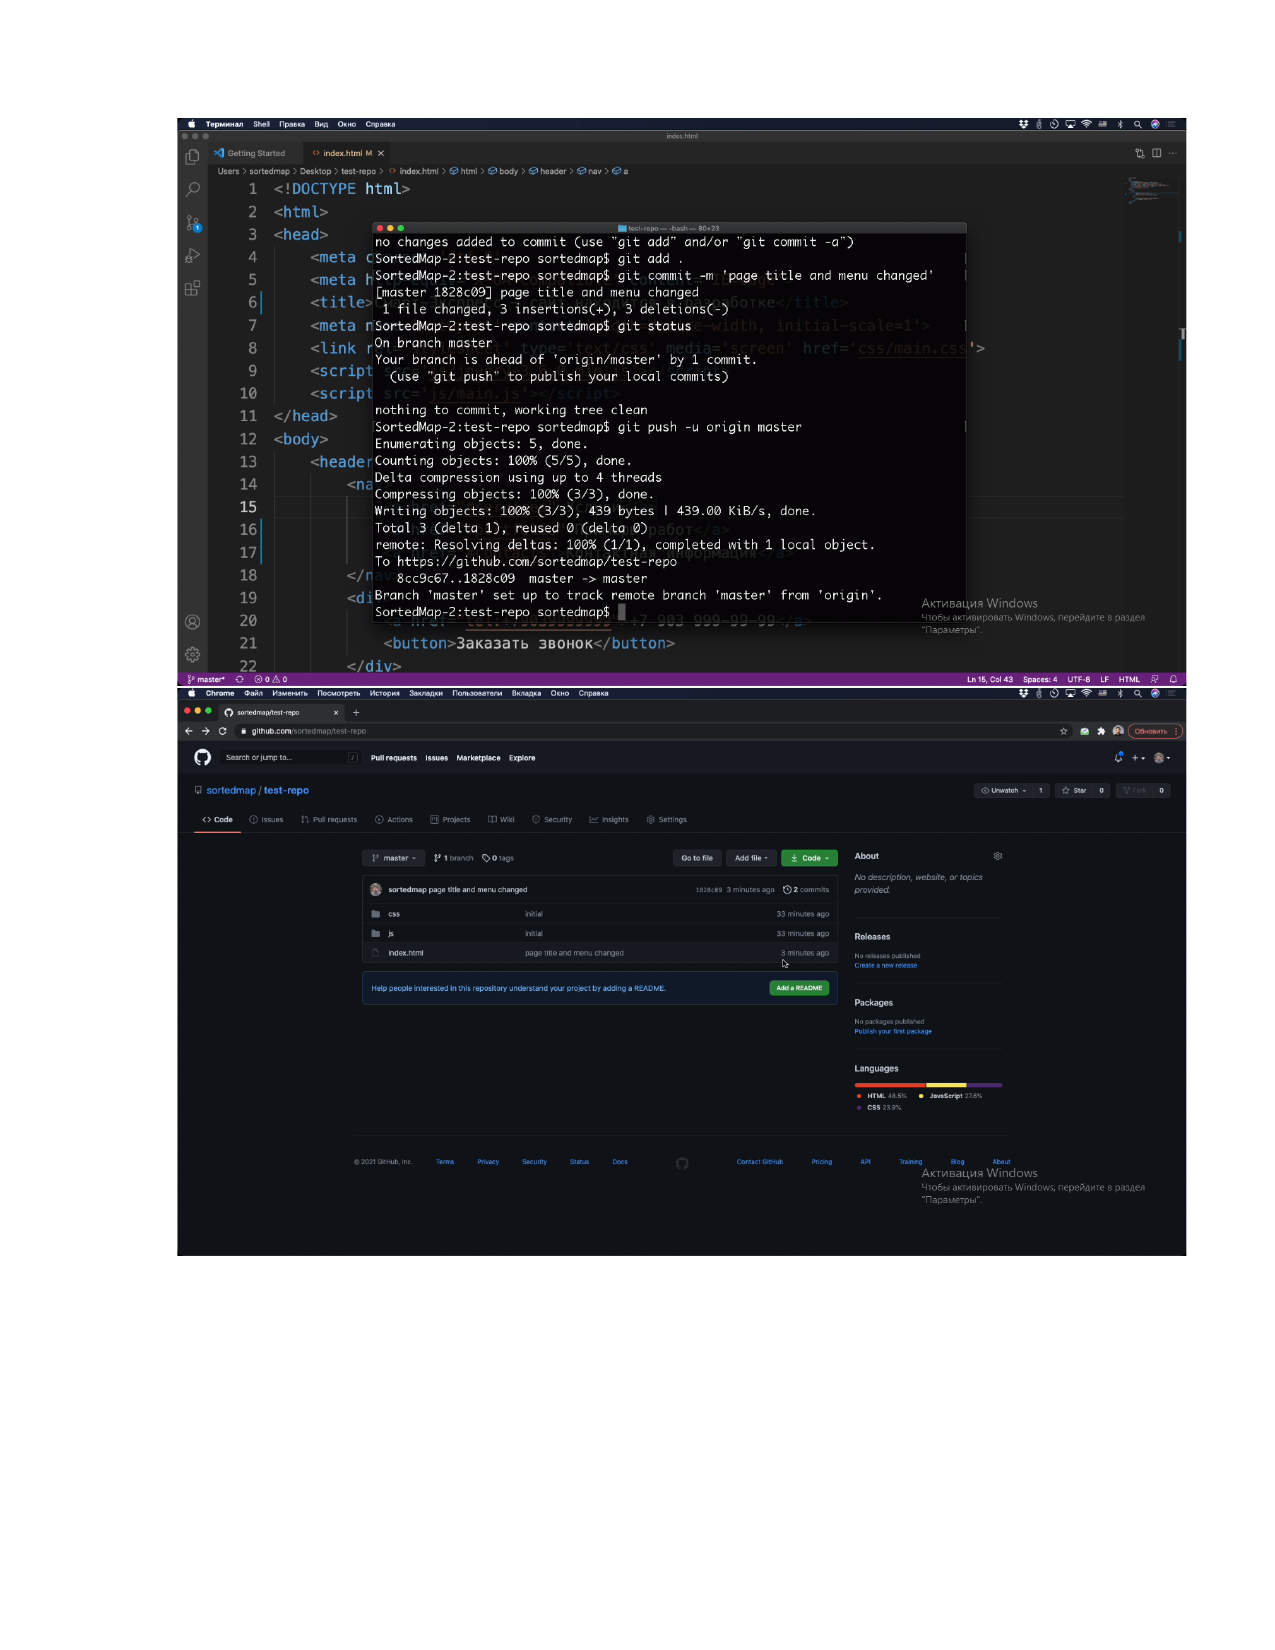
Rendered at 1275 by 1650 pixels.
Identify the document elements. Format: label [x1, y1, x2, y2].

picture [177, 118, 1187, 686]
picture [177, 688, 1187, 1256]
